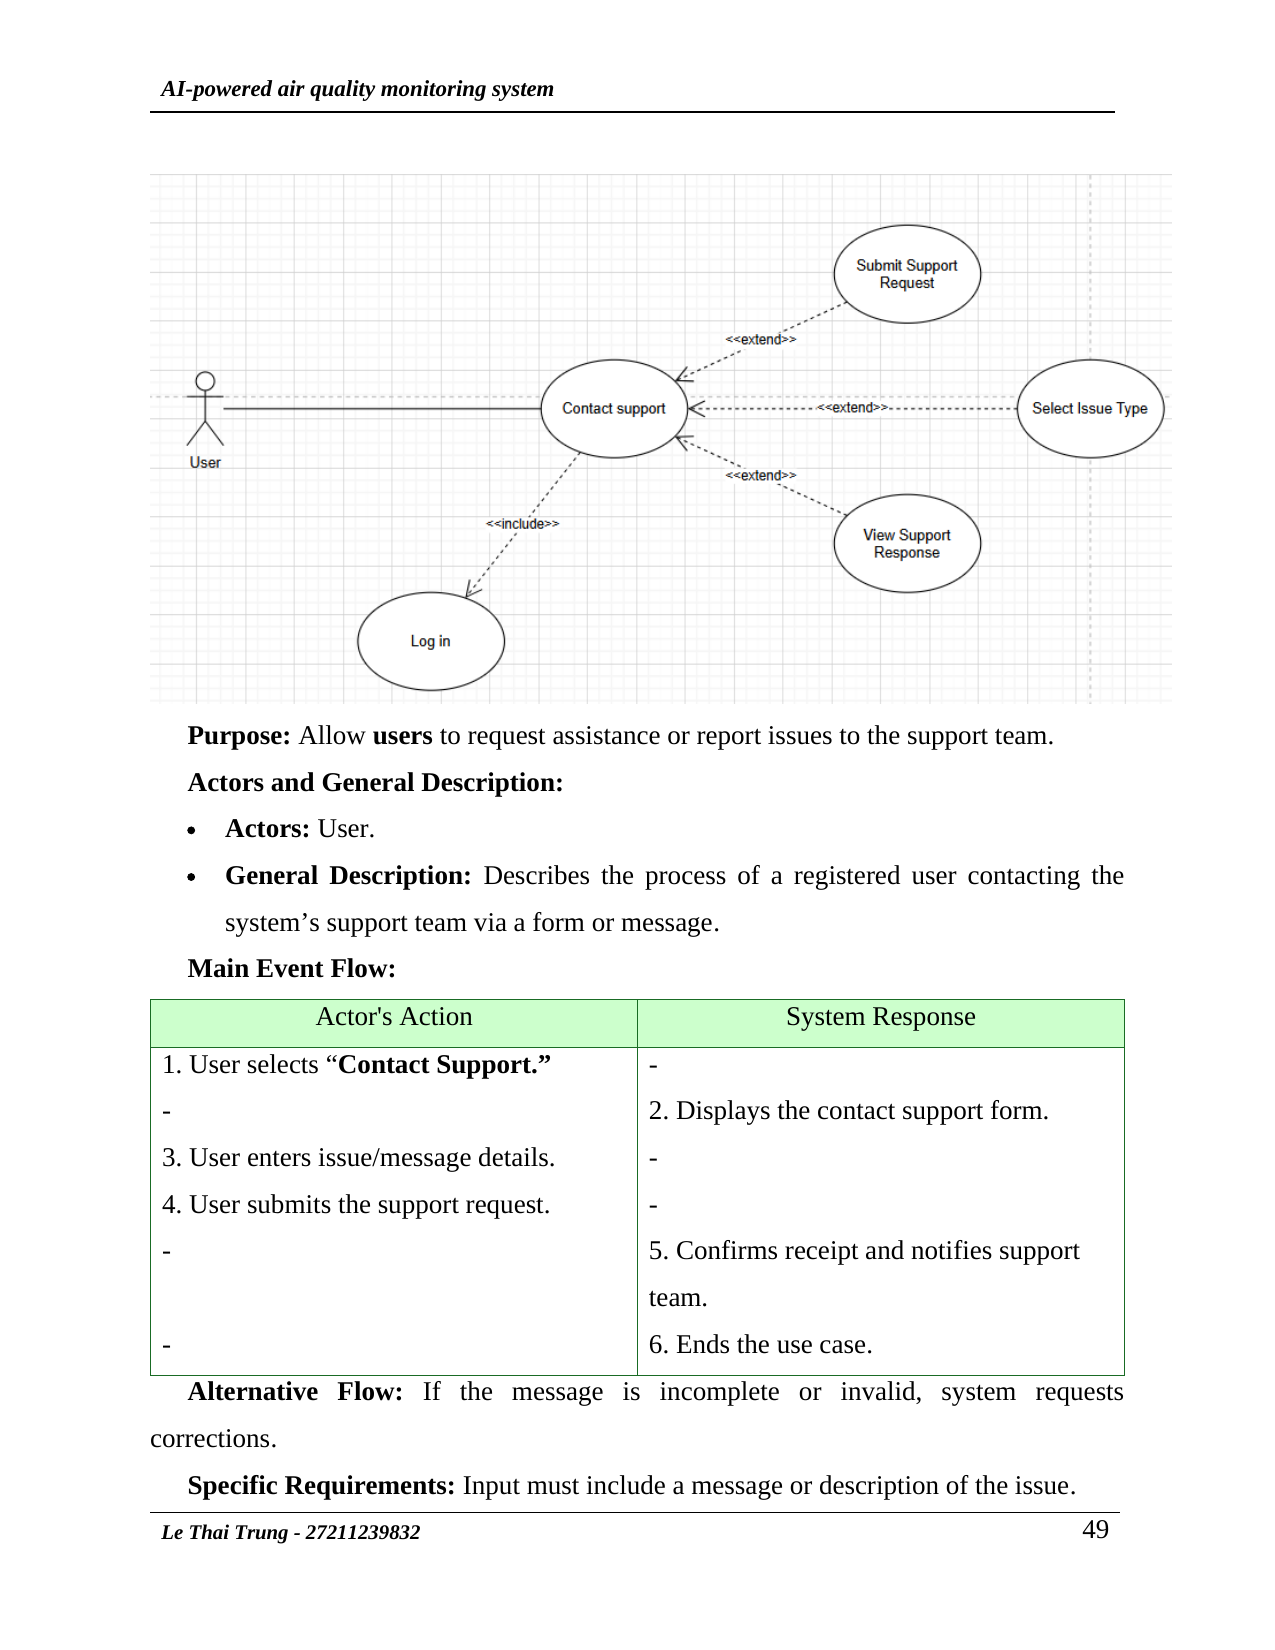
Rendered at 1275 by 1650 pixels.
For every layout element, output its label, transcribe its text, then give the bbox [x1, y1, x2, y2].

table_header Actor's Action [151, 1000, 637, 1047]
text Alternative Flow: If the message is incomplete or invalid, system requests corrections. [150, 1376, 1125, 1453]
table_header System Response [638, 1000, 1124, 1047]
list Actors: User. [187, 812, 1125, 843]
table_cell 1. User selects “Contact Support.” - 3. User enters issue/message details. 4. User submits the support request. - - [151, 1048, 637, 1374]
text Specific Requirements: Input must include a message or description of the issue. [150, 1469, 1125, 1500]
table_cell - 2. Displays the contact support form. - - 5. Confirms receipt and notifies support team. 6. Ends the use case. [638, 1048, 1124, 1374]
text Main Event Flow: [150, 952, 1125, 983]
text Actors and General Description: [150, 766, 1125, 797]
list General Description: Describes the process of a registered user contacting the system’s support team via a form or message. [187, 859, 1125, 937]
text Purpose: Allow users to request assistance or report issues to the support team. [150, 719, 1125, 750]
picture [150, 174, 1172, 704]
